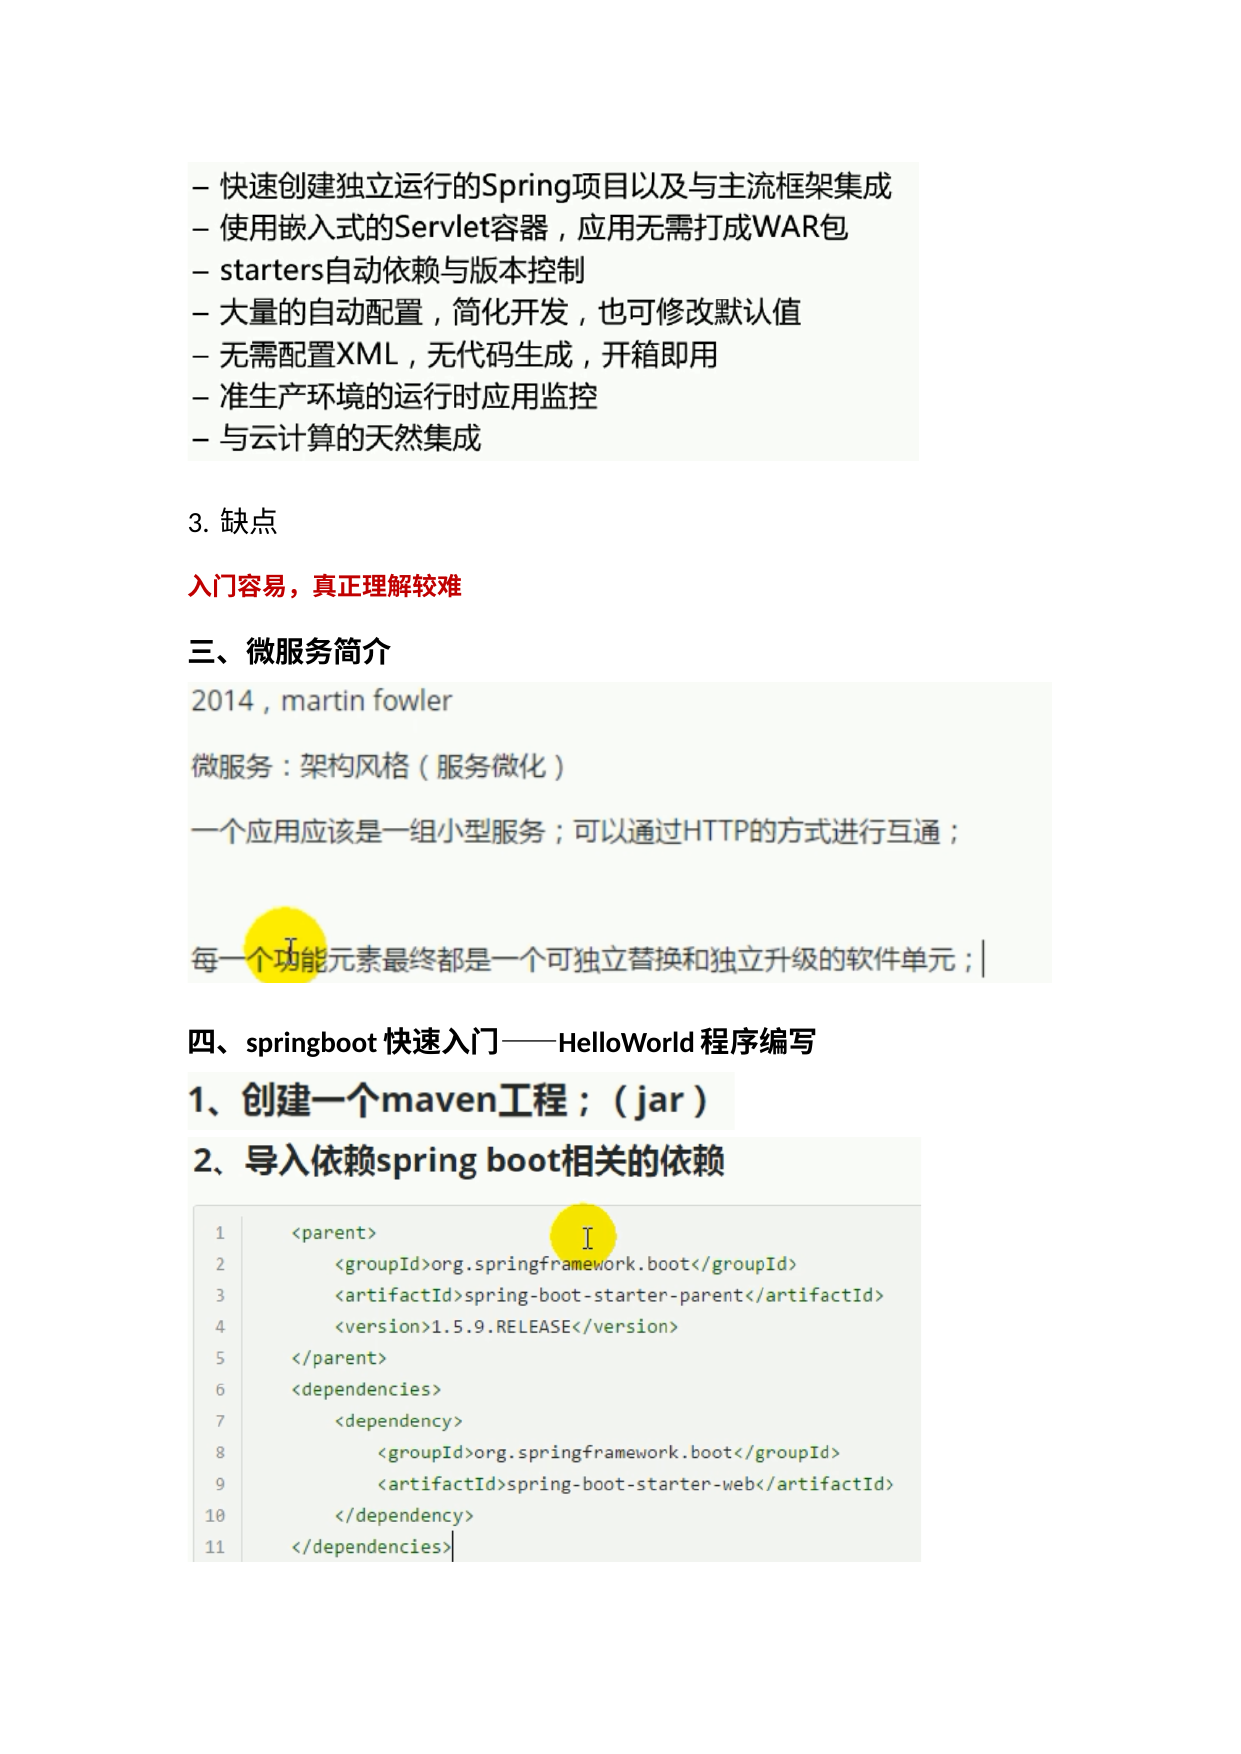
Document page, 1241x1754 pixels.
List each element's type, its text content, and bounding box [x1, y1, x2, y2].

list 微服务简介 [187, 617, 1053, 682]
picture [187, 1137, 922, 1562]
picture [187, 682, 1052, 983]
list springboot快速入门——HelloWorld程序编写 [187, 1007, 1053, 1072]
picture [187, 162, 919, 461]
picture [187, 1072, 735, 1130]
list 缺点 [187, 487, 1053, 552]
list 入门容易，真正理解较难 [187, 552, 1053, 617]
